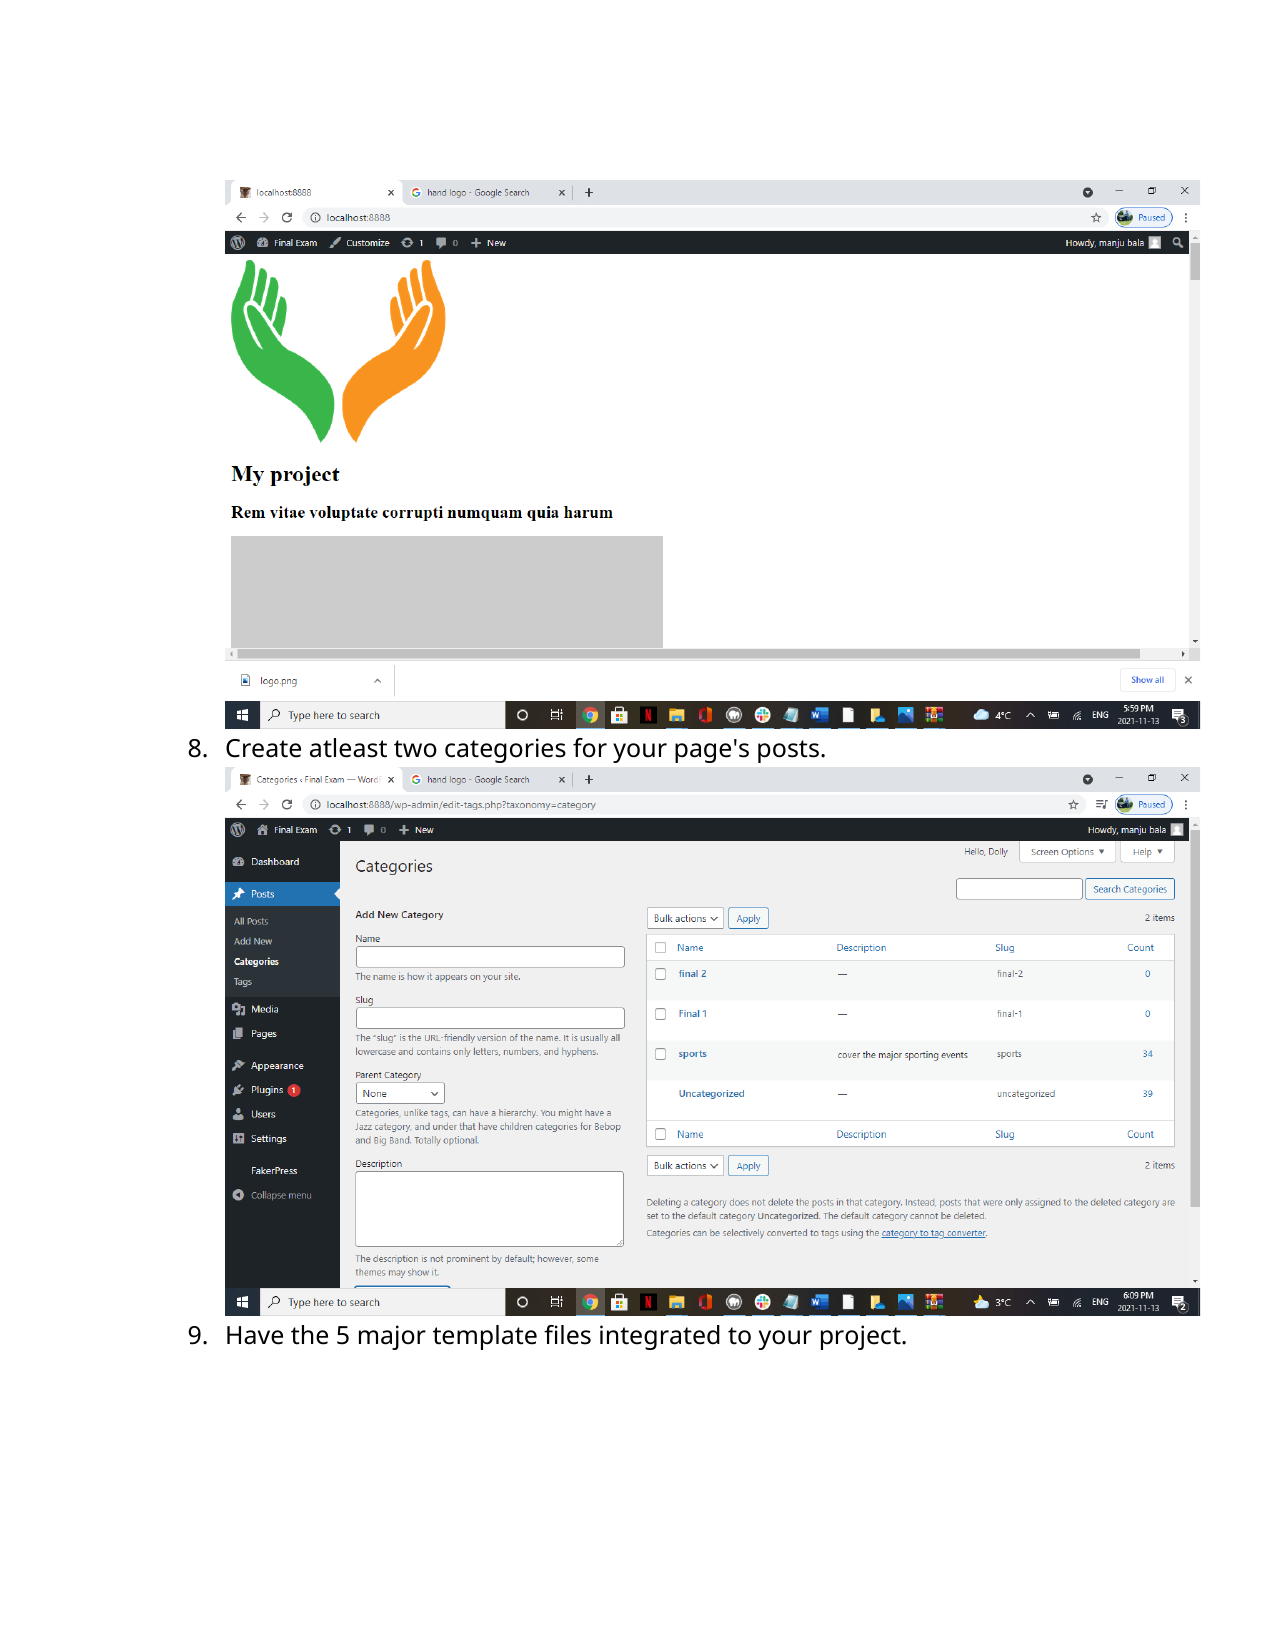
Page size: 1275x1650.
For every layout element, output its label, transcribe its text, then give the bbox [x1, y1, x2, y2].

list Create atleast two categories for your page's posts. [187, 730, 1125, 764]
picture [225, 180, 1200, 729]
picture [225, 767, 1200, 1316]
list Have the 5 major template files integrated to your project. [187, 1318, 1125, 1352]
